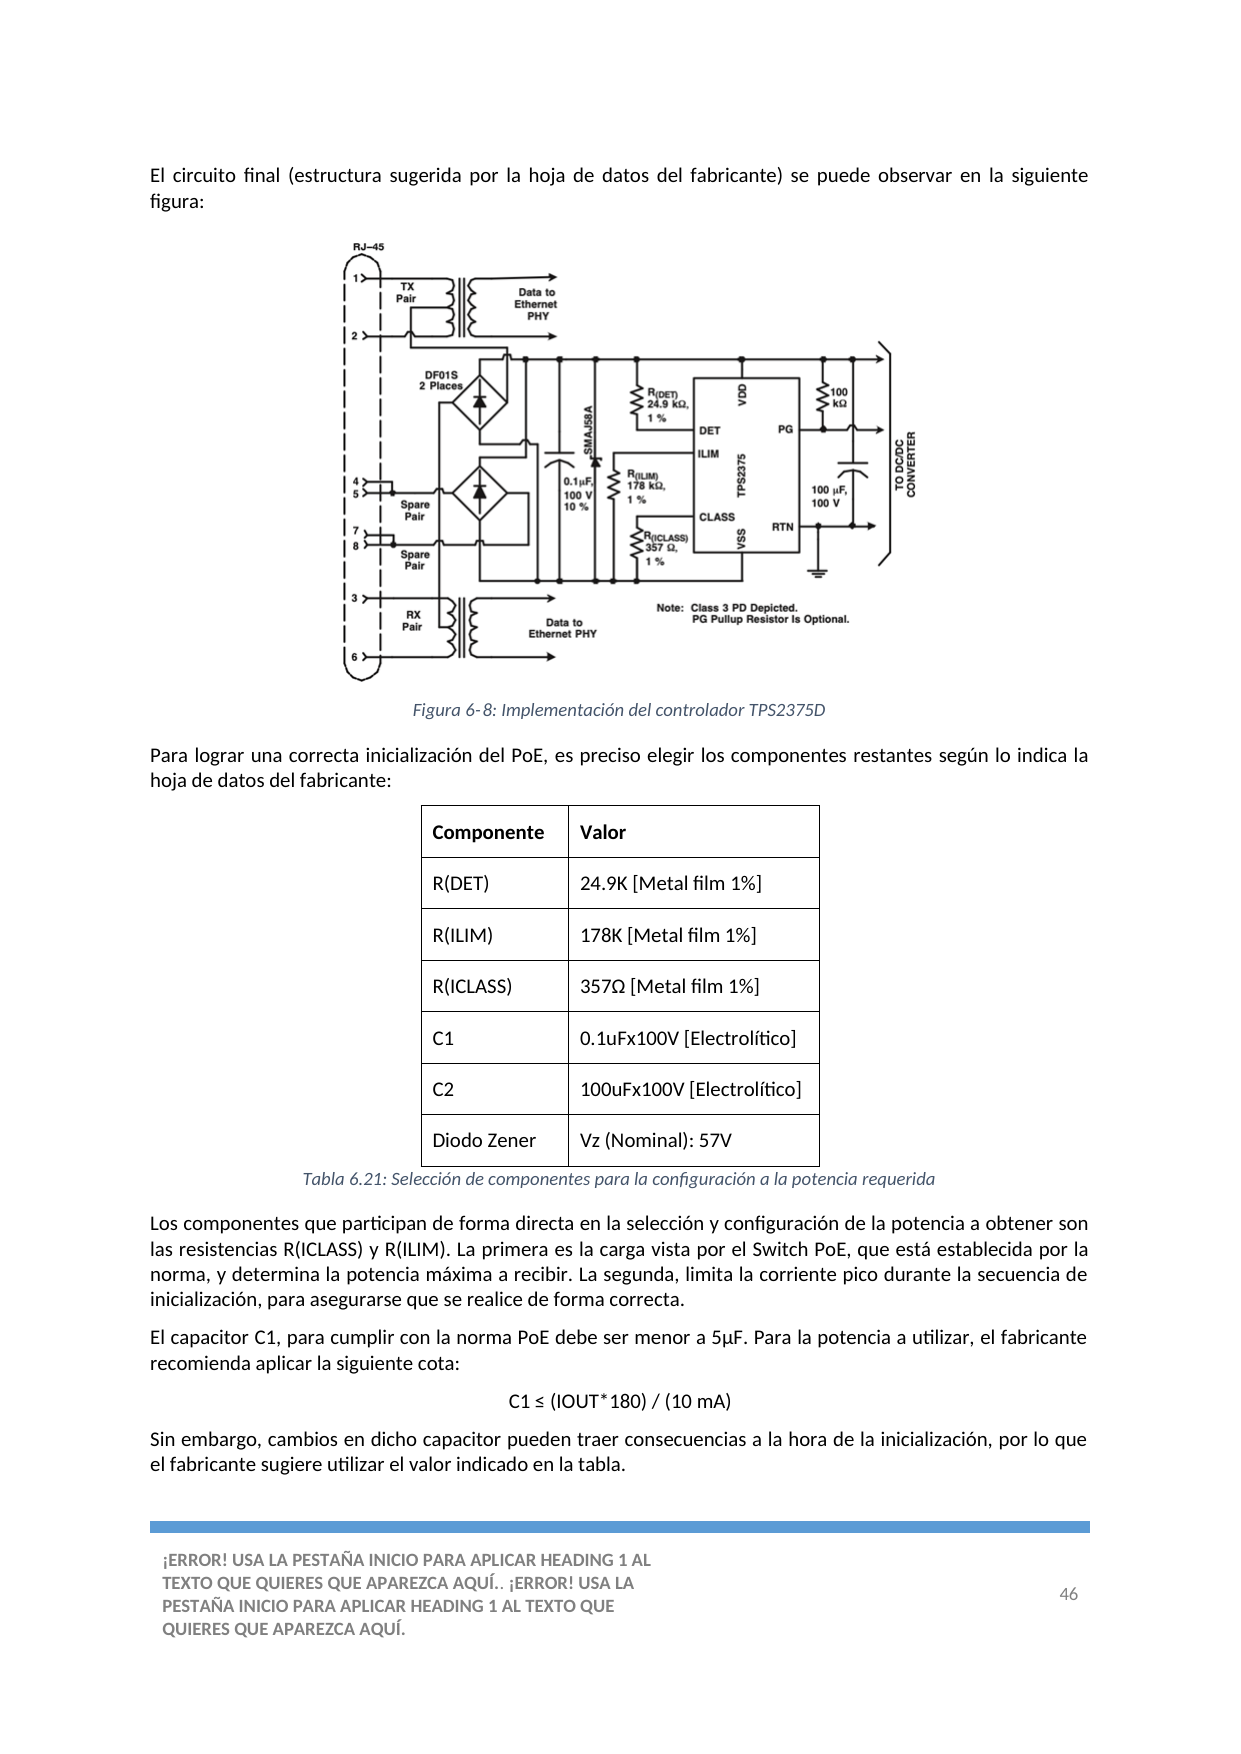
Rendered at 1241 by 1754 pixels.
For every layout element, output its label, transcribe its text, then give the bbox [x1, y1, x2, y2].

table_cell Vz (Nominal): 57V [569, 1115, 819, 1166]
text Sin embargo, cambios en dicho capacitor pueden traer consecuencias a la hora de la inicialización, por lo que el fabricante sugiere utilizar el valor indicado en la tabla. [150, 1426, 1090, 1477]
table_cell 24.9K [Metal film 1%] [569, 858, 819, 908]
text El capacitor C1, para cumplir con la norma PoE debe ser menor a 5μF. Para la potencia a utilizar, el fabricante recomienda aplicar la siguiente cota: [150, 1324, 1090, 1375]
text Los componentes que participan de forma directa en la selección y configuración de la potencia a obtener son las resistencias R(ICLASS) y R(ILIM). La primera es la carga vista por el Switch PoE, que está establecida por la norma, y determina la potencia máxima a recibir. La segunda, limita la corriente pico durante la secuencia de inicialización, para asegurarse que se realice de forma correcta. [150, 1210, 1090, 1312]
table_cell 178K [Metal film 1%] [569, 909, 819, 960]
picture [309, 225, 932, 686]
table_cell 357Ω [Metal film 1%] [569, 961, 819, 1011]
text El circuito final (estructura sugerida por la hoja de datos del fabricante) se puede observar en la siguiente figura: [150, 162, 1090, 213]
text Para lograr una correcta inicialización del PoE, es preciso elegir los componentes restantes según lo indica la hoja de datos del fabricante: [150, 742, 1090, 793]
table_cell 100uFx100V [Electrolítico] [569, 1064, 819, 1114]
table_header Componente [422, 806, 568, 857]
table_cell Diodo Zener [422, 1115, 568, 1166]
table_cell 0.1uFx100V [Electrolítico] [569, 1012, 819, 1063]
table_cell C2 [422, 1064, 568, 1114]
table_cell C1 [422, 1012, 568, 1063]
text C1 ≤ (IOUT*180) / (10 mA) [150, 1388, 1090, 1413]
table_cell R(DET) [422, 858, 568, 908]
table_cell R(ILIM) [422, 909, 568, 960]
table_cell R(ICLASS) [422, 961, 568, 1011]
table_header Valor [569, 806, 819, 857]
